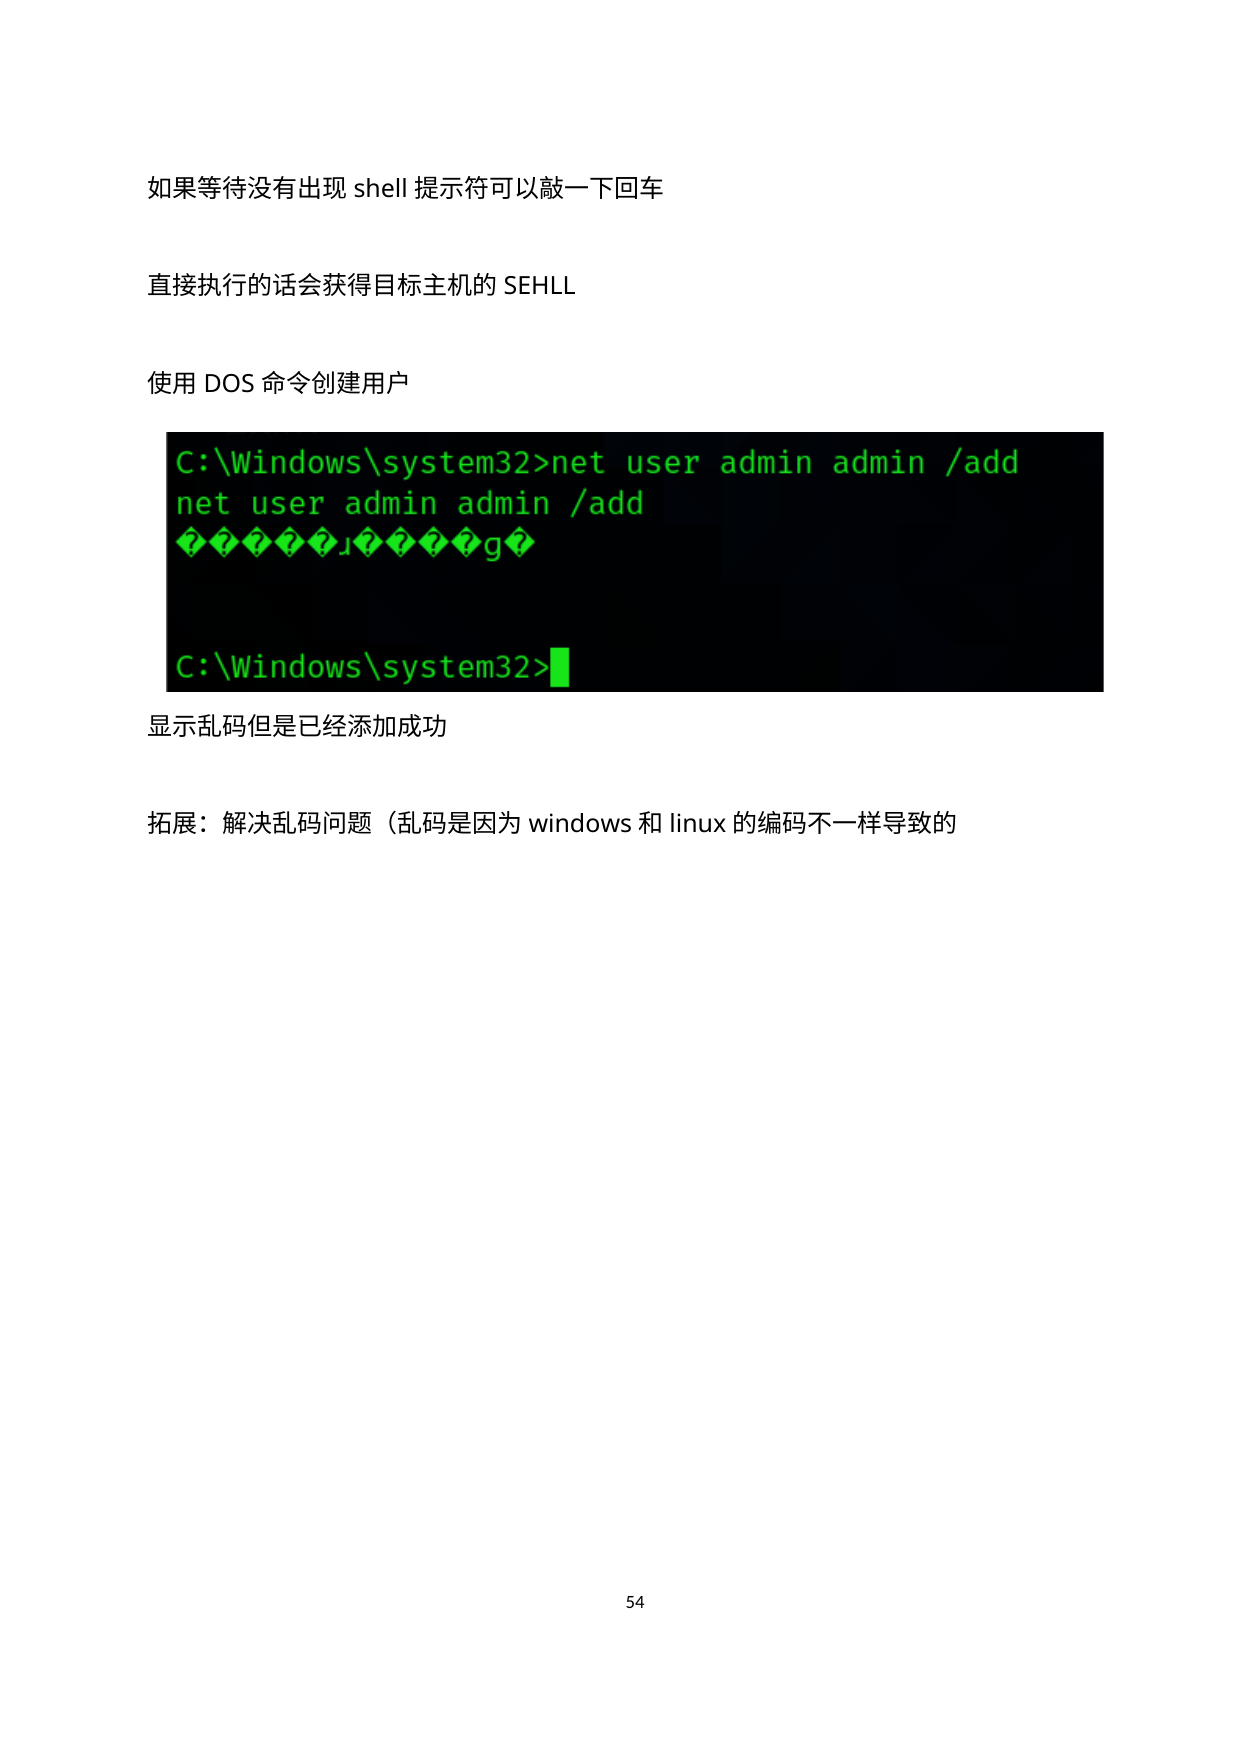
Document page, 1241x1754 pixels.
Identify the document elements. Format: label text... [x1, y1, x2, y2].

text 显示乱码但是已经添加成功 拓展：解决乱码问题（乱码是因为 windows 和 linux 的编码不一样导致的 [148, 692, 1122, 854]
picture [166, 432, 1104, 692]
text 如果等待没有出现 shell 提示符可以敲一下回车 直接执行的话会获得目标主机的 SEHLL 使用 DOS 命令创建用户 [148, 154, 1122, 414]
